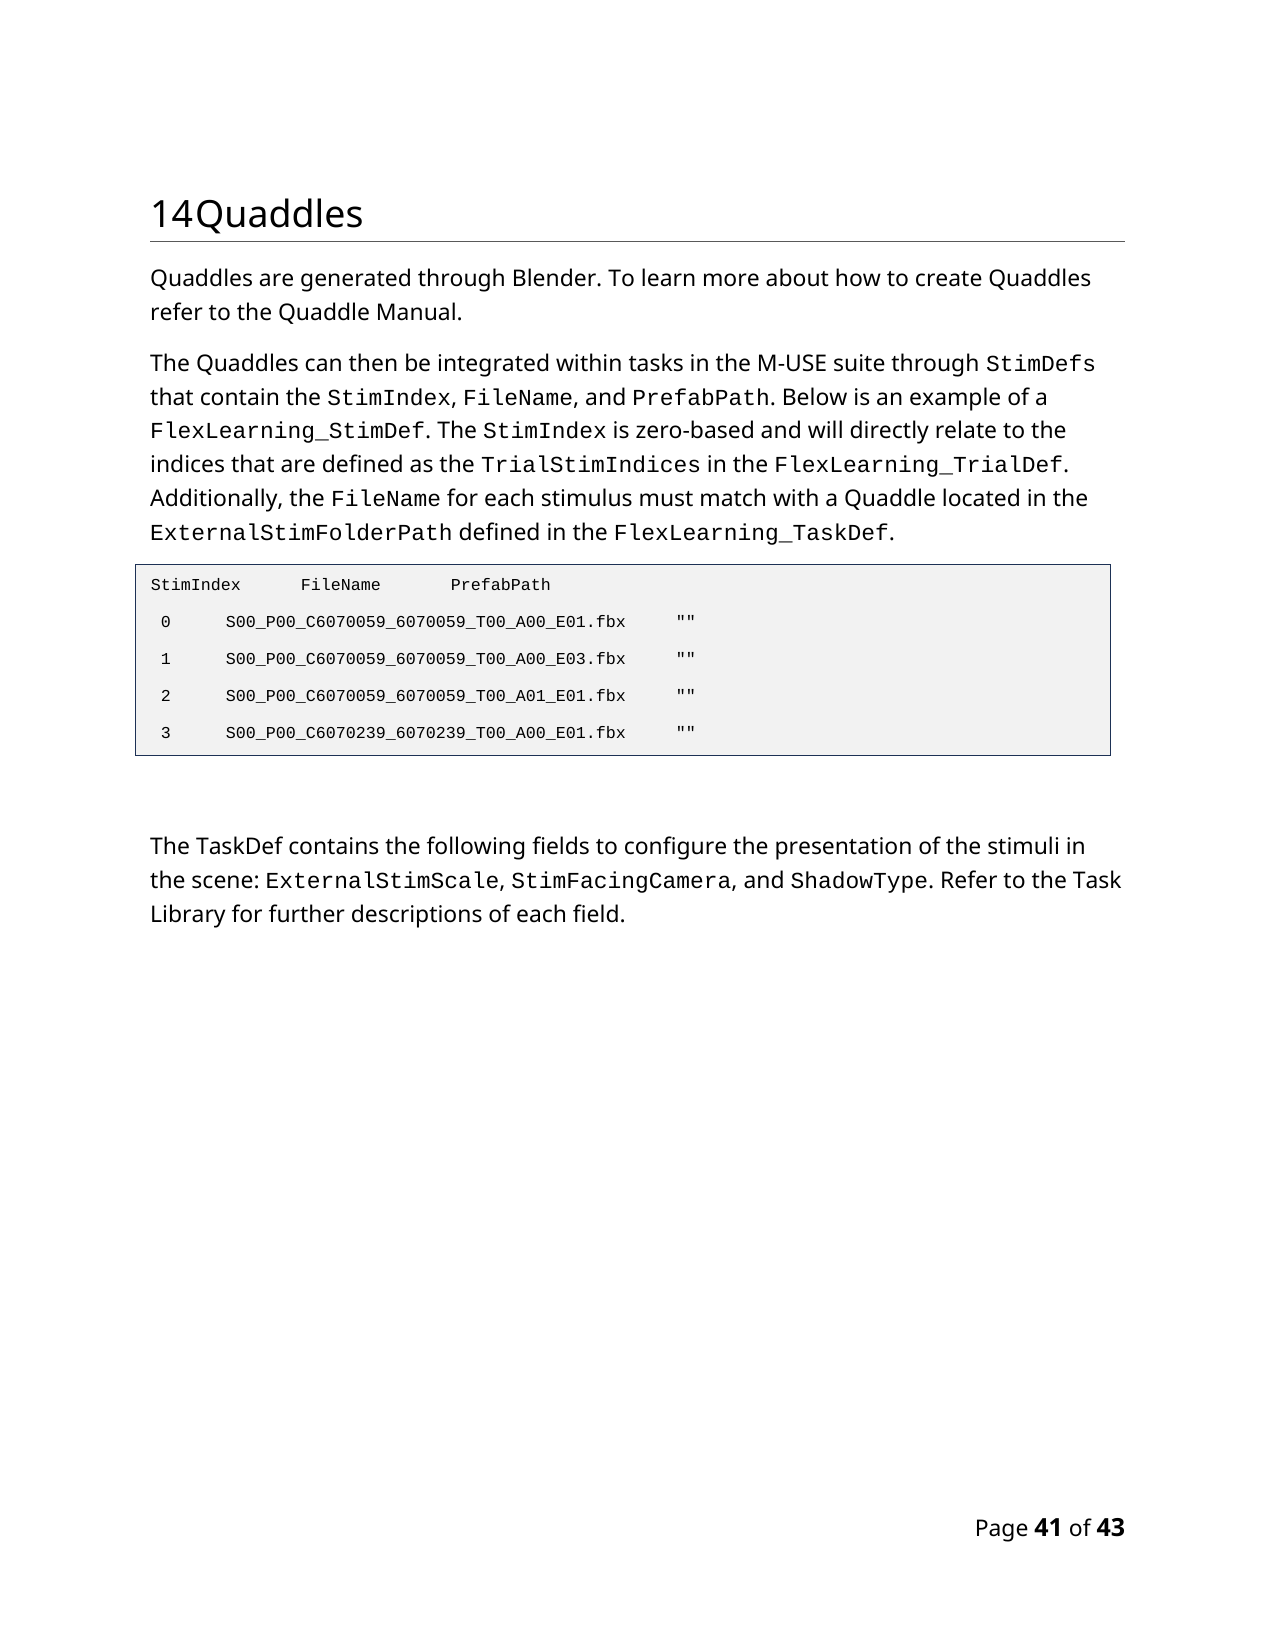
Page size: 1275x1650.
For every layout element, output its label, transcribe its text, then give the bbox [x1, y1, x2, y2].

subtitle Quaddles [150, 187, 1125, 241]
text Quaddles are generated through Blender. To learn more about how to create Quaddles refer to the Quaddle Manual. [150, 262, 1125, 327]
text The Quaddles can then be integrated within tasks in the M-USE suite through StimDefs that contain the StimIndex, FileName, and PrefabPath. Below is an example of a FlexLearning_StimDef. The StimIndex is zero-based and will directly relate to the indices that are defined as the TrialStimIndices in the FlexLearning_TrialDef. Additionally, the FileName for each stimulus must match with a Quaddle located in the ExternalStimFolderPath defined in the FlexLearning_TaskDef. [150, 347, 1125, 547]
text The TaskDef contains the following fields to configure the presentation of the stimuli in the scene: ExternalStimScale, StimFacingCamera, and ShadowType. Refer to the Task Library for further descriptions of each field. [150, 830, 1125, 929]
